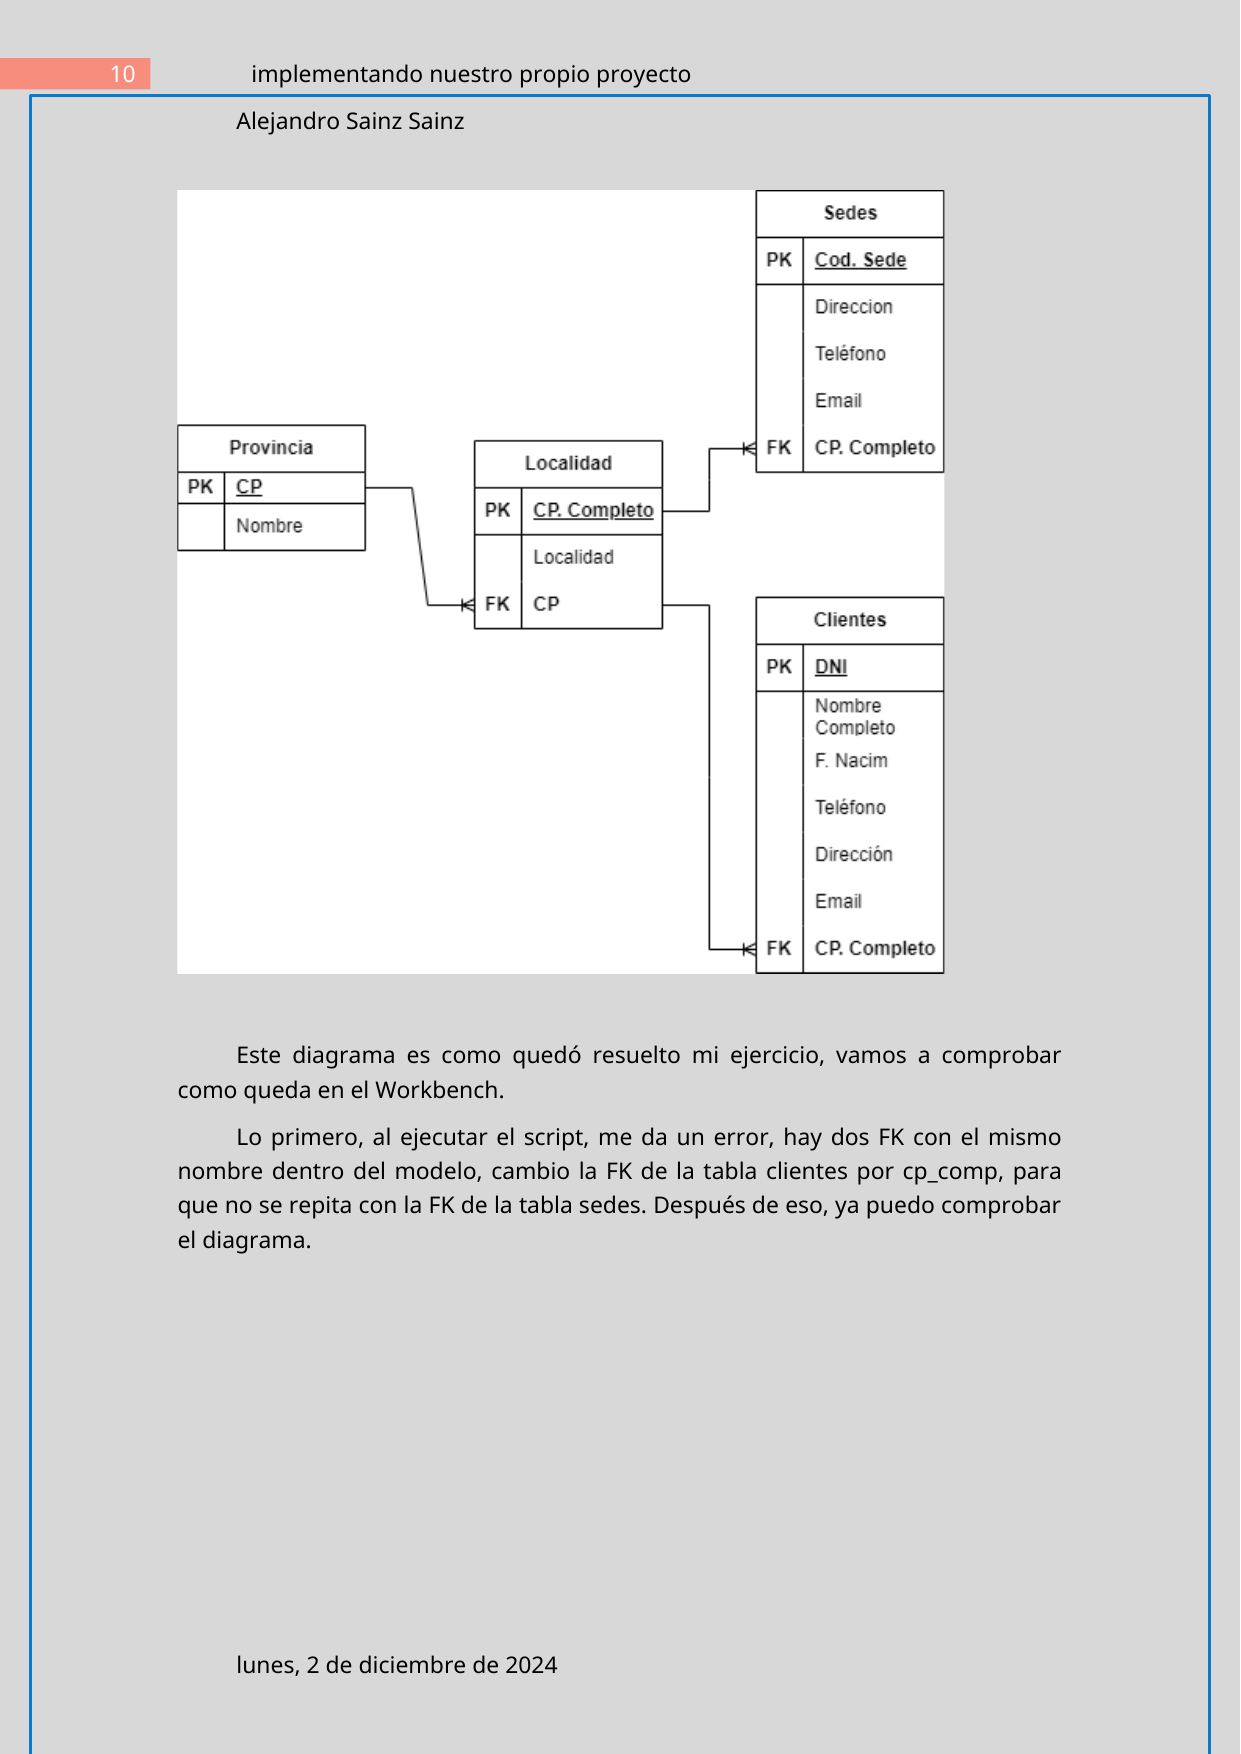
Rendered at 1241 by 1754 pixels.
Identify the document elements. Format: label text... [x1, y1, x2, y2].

text Este diagrama es como quedó resuelto mi ejercicio, vamos a comprobar como queda en el Workbench. [177, 1039, 1063, 1105]
text Lo primero, al ejecutar el script, me da un error, hay dos FK con el mismo nombre dentro del modelo, cambio la FK de la tabla clientes por cp_comp, para que no se repita con la FK de la tabla sedes. Después de eso, ya puedo comprobar el diagrama. [177, 1120, 1063, 1255]
picture [177, 190, 945, 974]
